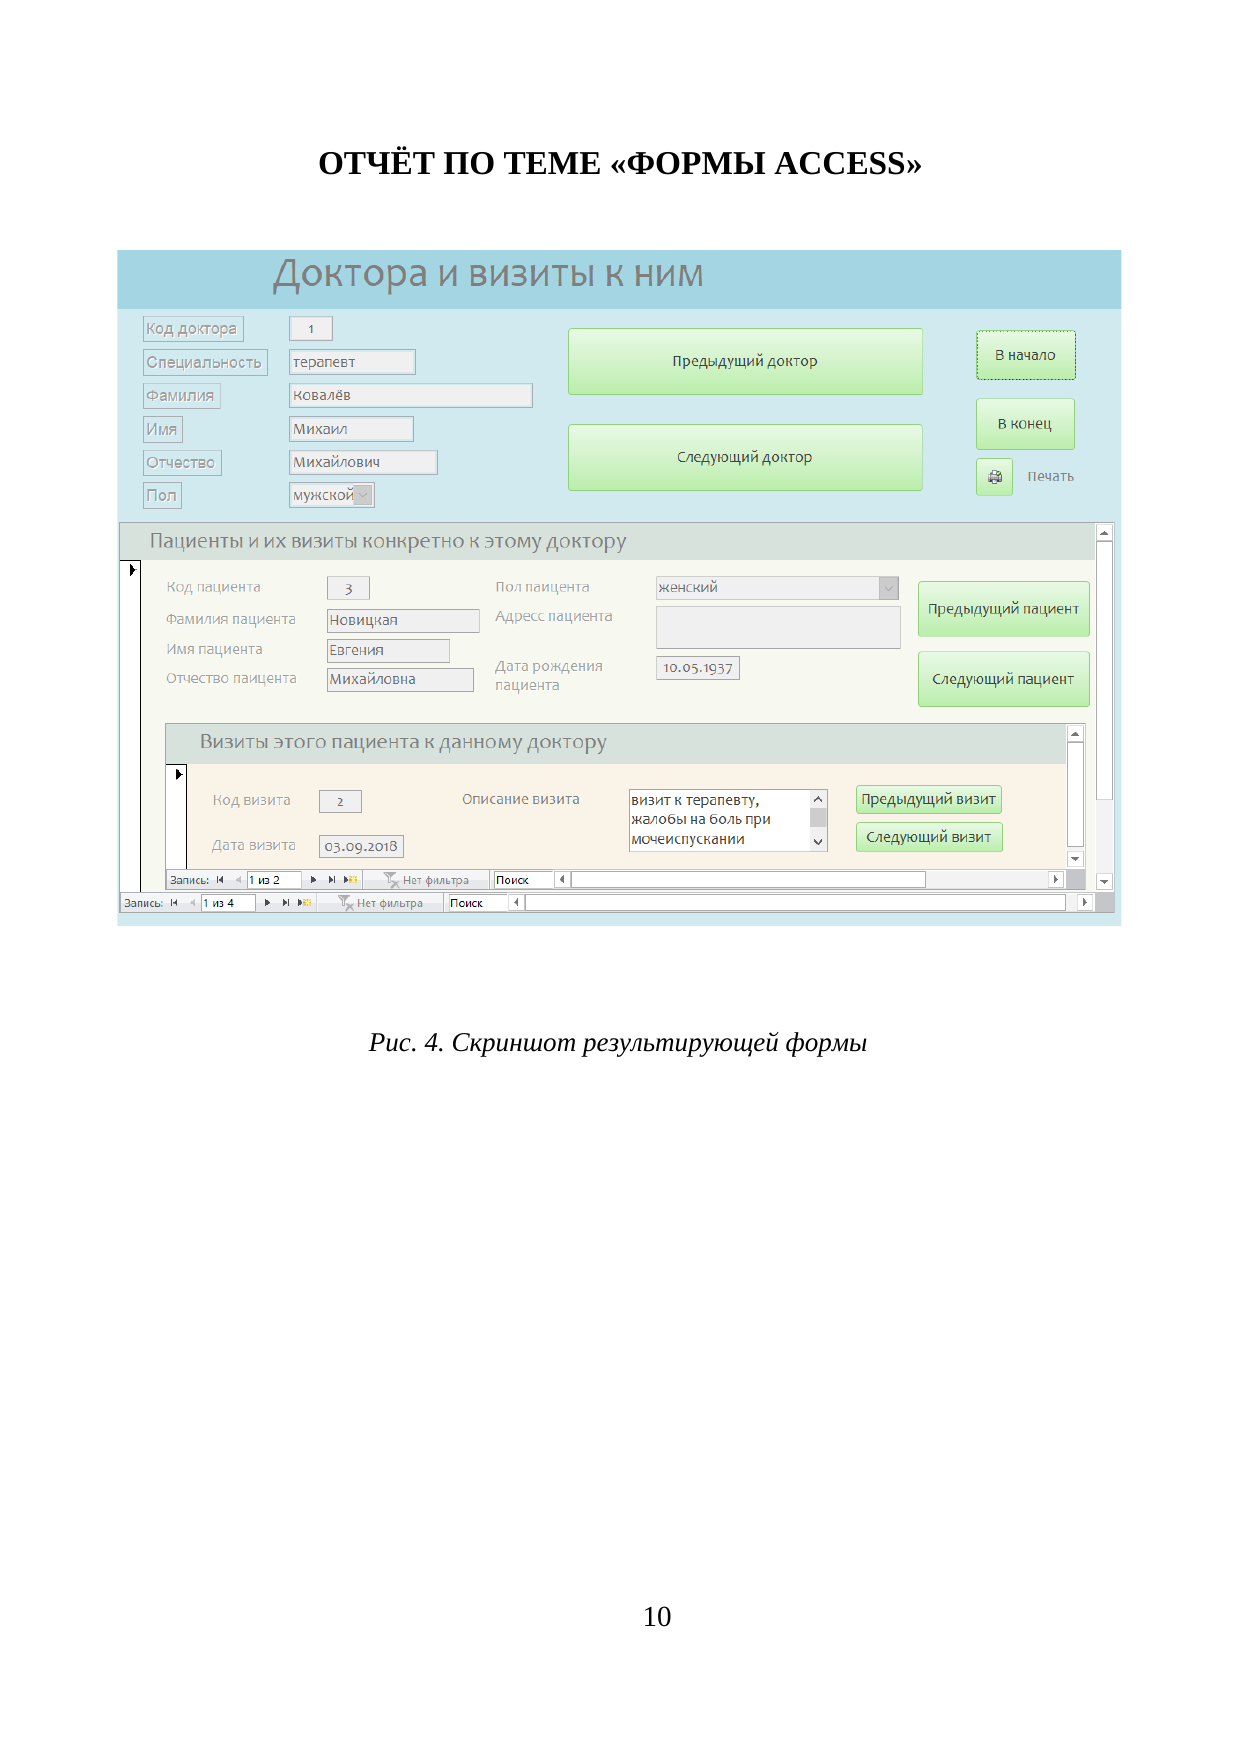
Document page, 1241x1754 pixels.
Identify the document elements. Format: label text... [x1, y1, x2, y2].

picture [117, 250, 1122, 926]
text Отчёт по теме «Формы Access» [118, 143, 1122, 181]
